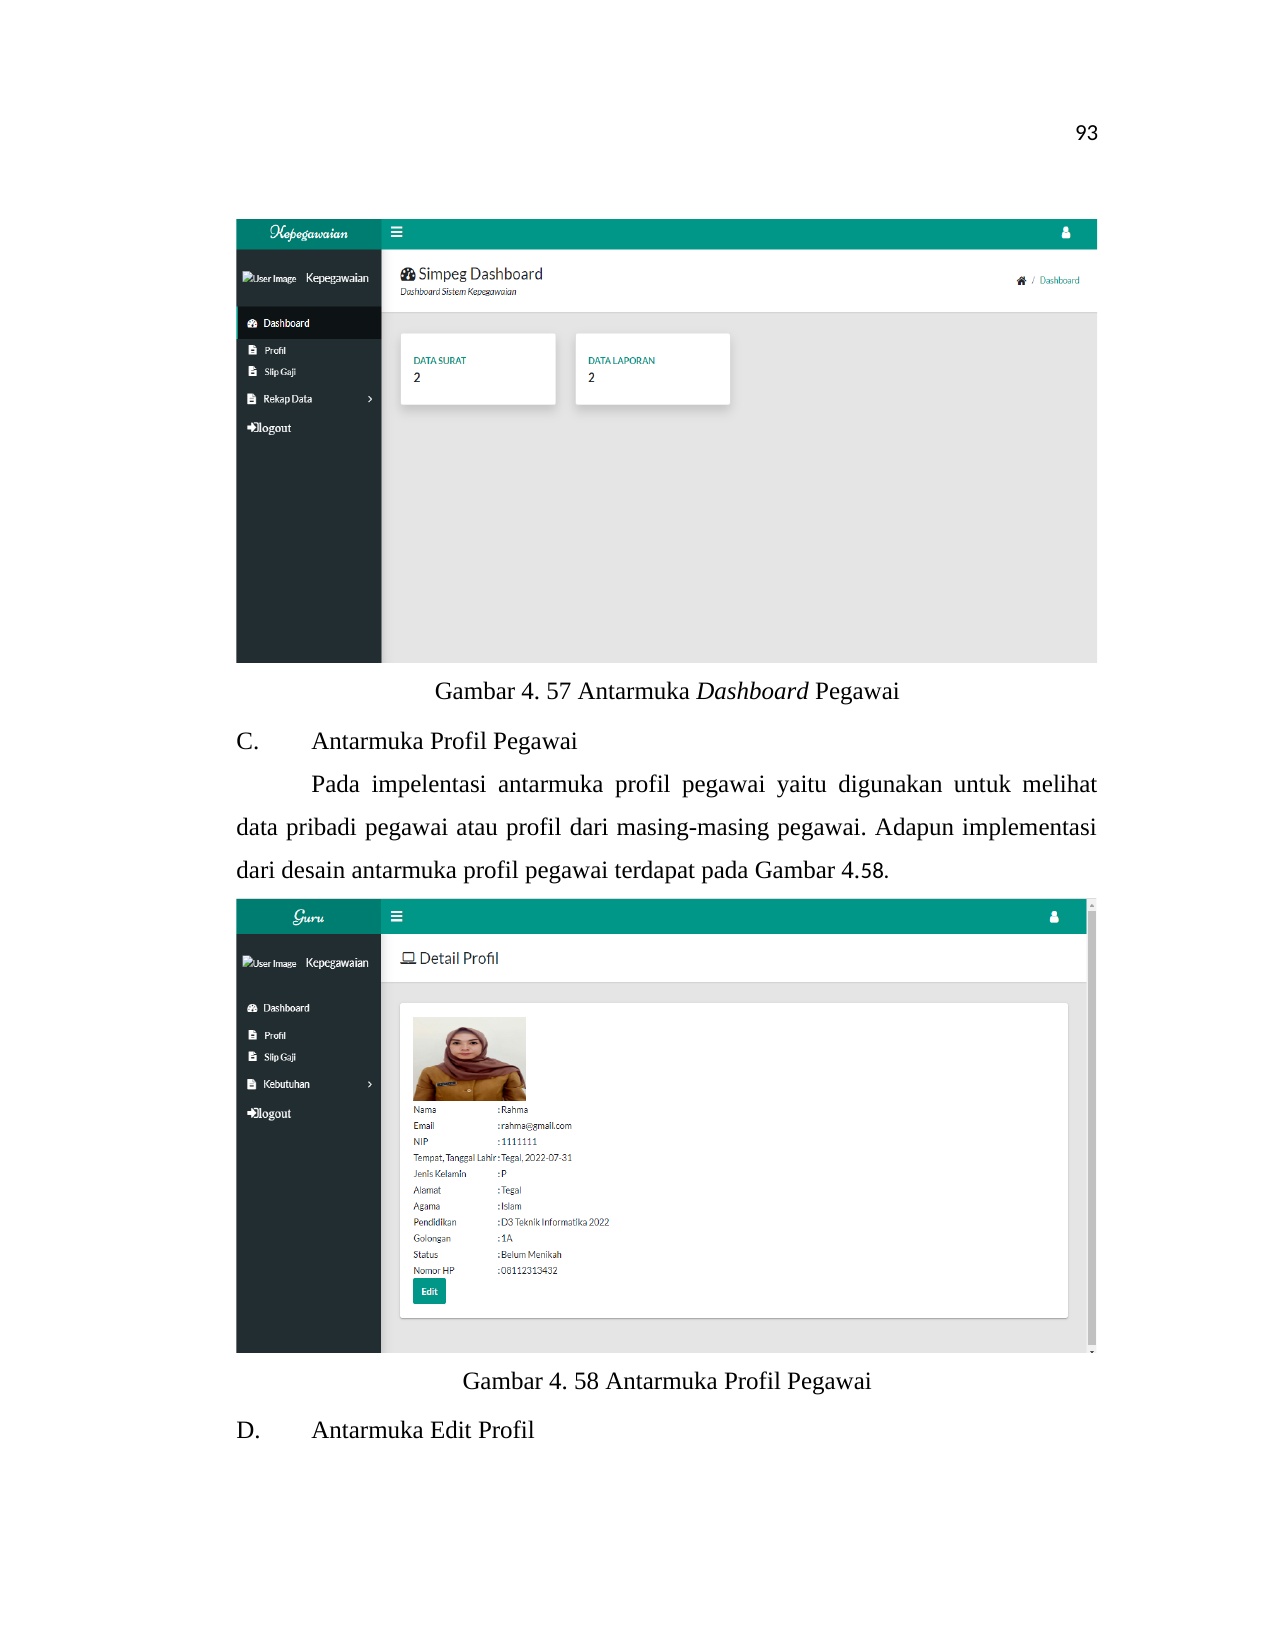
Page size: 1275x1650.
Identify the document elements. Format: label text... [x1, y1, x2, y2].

list Antarmuka Profil Pegawai [236, 726, 1098, 754]
picture [236, 219, 1098, 663]
list Antarmuka Edit Profil [236, 1416, 1098, 1444]
text Pada impelentasi antarmuka profil pegawai yaitu digunakan untuk melihat data pribadi pegawai atau profil dari masing-masing pegawai. Adapun implementasi dari desain antarmuka profil pegawai terdapat pada Gambar 4.58. [236, 769, 1098, 884]
picture [236, 898, 1097, 1353]
